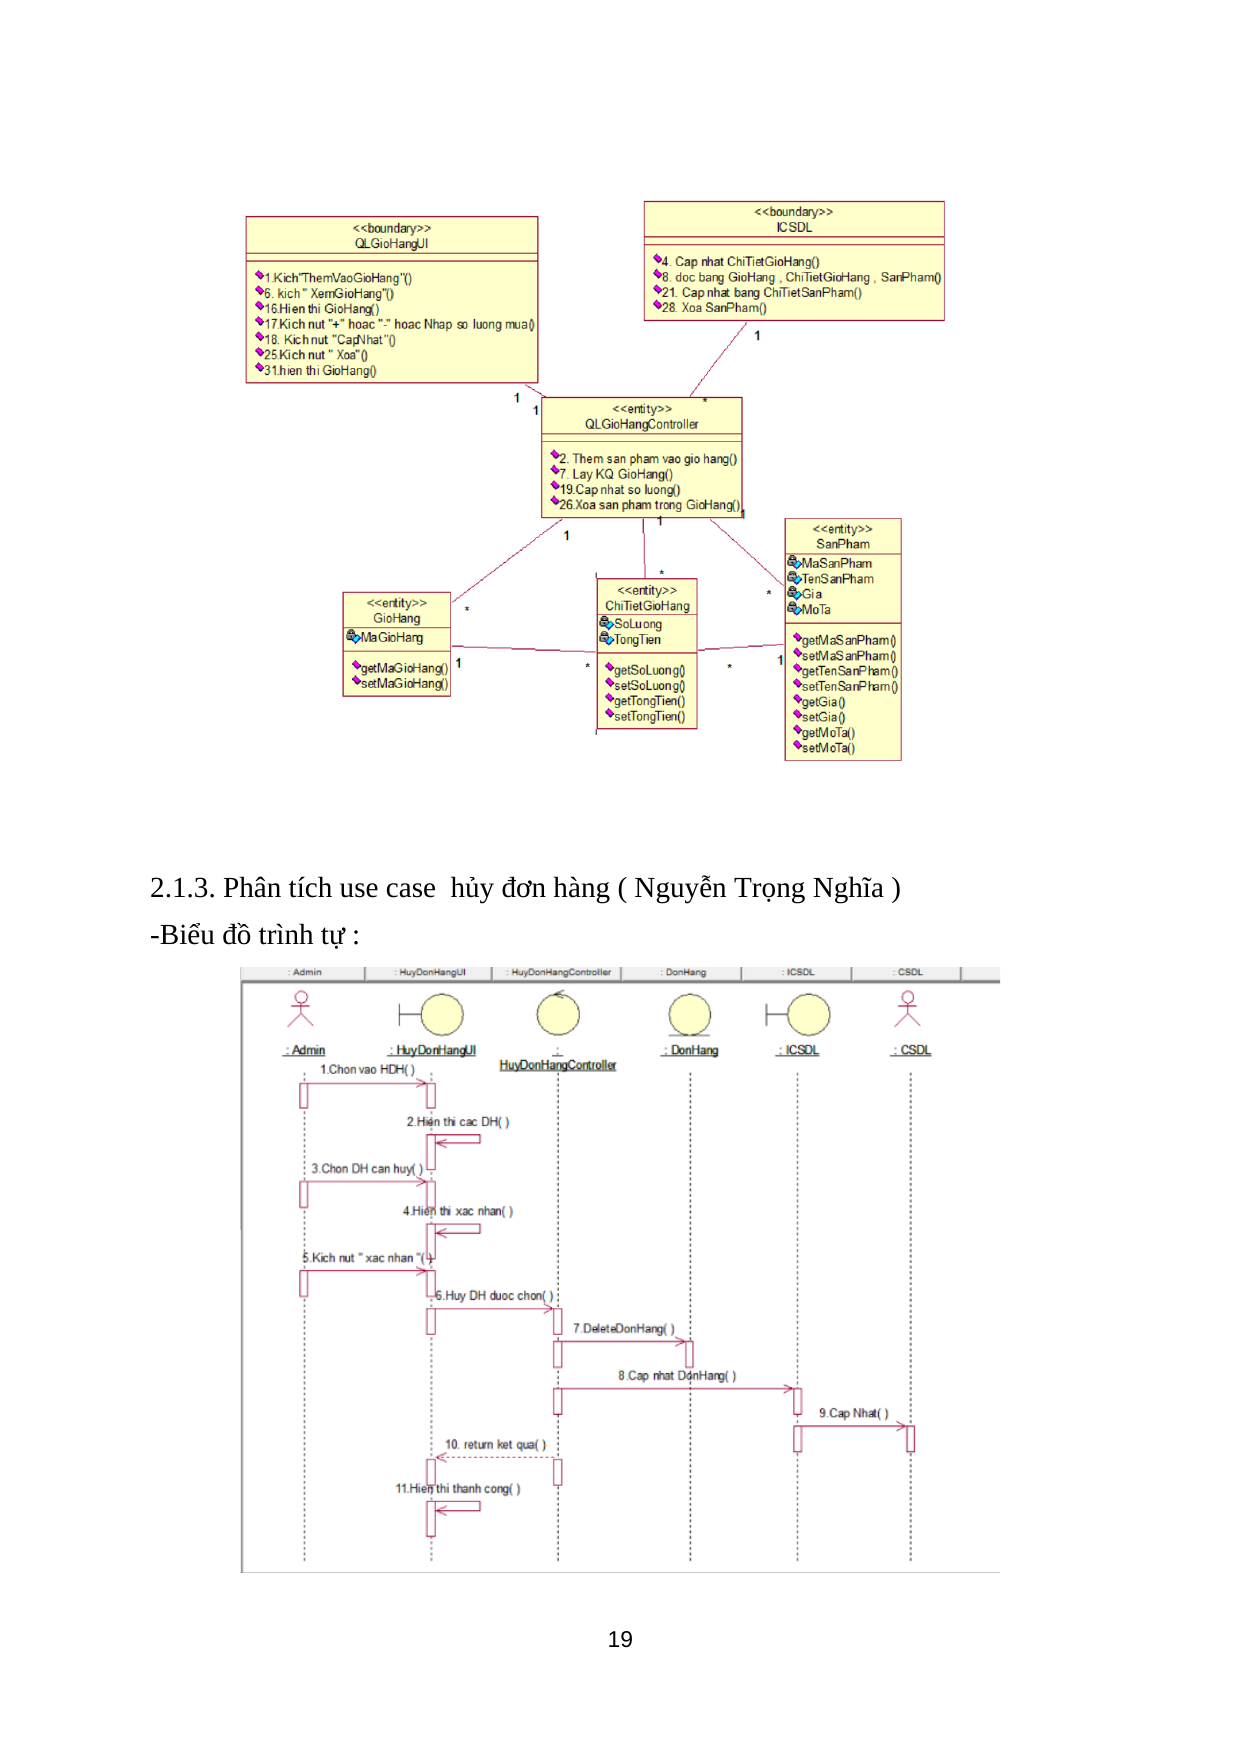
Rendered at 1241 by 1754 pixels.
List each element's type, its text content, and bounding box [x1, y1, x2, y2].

picture [226, 150, 1014, 794]
subtitle 2.1.3. Phân tích use case hủy đơn hàng ( Nguyễn Trọng Nghĩa ) [150, 870, 1090, 903]
picture [240, 967, 1001, 1574]
text -Biểu đồ trình tự : [150, 917, 1090, 950]
